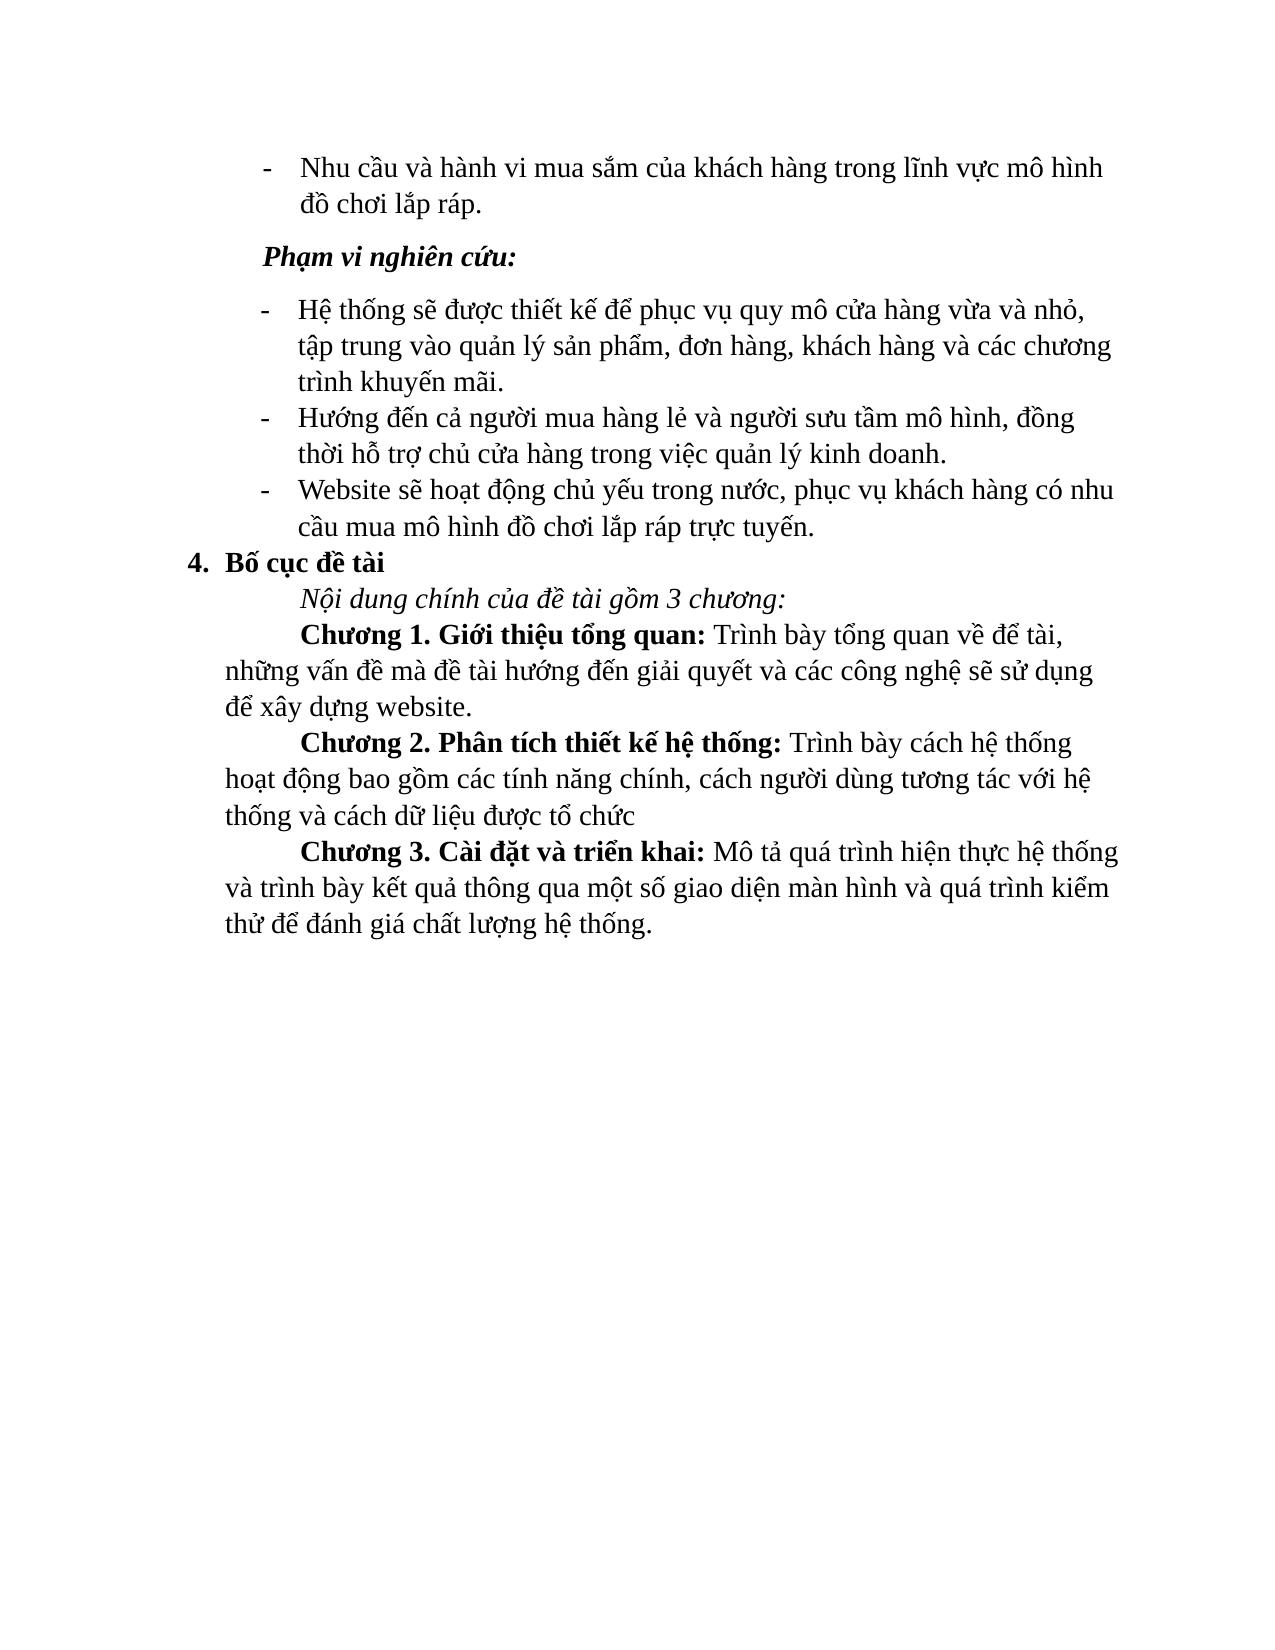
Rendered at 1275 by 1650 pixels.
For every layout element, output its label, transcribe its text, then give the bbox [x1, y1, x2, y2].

list Chương 2. Phân tích thiết kế hệ thống: Trình bày cách hệ thống hoạt động bao gồm các tính năng chính, cách người dùng tương tác với hệ thống và cách dữ liệu được tổ chức [225, 726, 1125, 831]
list Hướng đến cả người mua hàng lẻ và người sưu tầm mô hình, đồng thời hỗ trợ chủ cửa hàng trong việc quản lý kinh doanh. [260, 400, 1125, 470]
list Hệ thống sẽ được thiết kế để phục vụ quy mô cửa hàng vừa và nhỏ, tập trung vào quản lý sản phẩm, đơn hàng, khách hàng và các chương trình khuyến mãi. [260, 292, 1125, 398]
list Nhu cầu và hành vi mua sắm của khách hàng trong lĩnh vực mô hình đồ chơi lắp ráp. [262, 150, 1125, 220]
list Chương 3. Cài đặt và triển khai: Mô tả quá trình hiện thực hệ thống và trình bày kết quả thông qua một số giao diện màn hình và quá trình kiểm thử để đánh giá chất lượng hệ thống. [225, 834, 1125, 940]
text Phạm vi nghiên cứu: [262, 239, 1125, 272]
list Bố cục đề tài [187, 545, 1125, 578]
list Chương 1. Giới thiệu tổng quan: Trình bày tổng quan về để tài, những vấn đề mà đề tài hướng đến giải quyết và các công nghệ sẽ sử dụng để xây dựng website. [225, 617, 1125, 723]
list Website sẽ hoạt động chủ yếu trong nước, phục vụ khách hàng có nhu cầu mua mô hình đồ chơi lắp ráp trực tuyến. [260, 472, 1125, 542]
list Nội dung chính của đề tài gồm 3 chương: [225, 581, 1125, 614]
